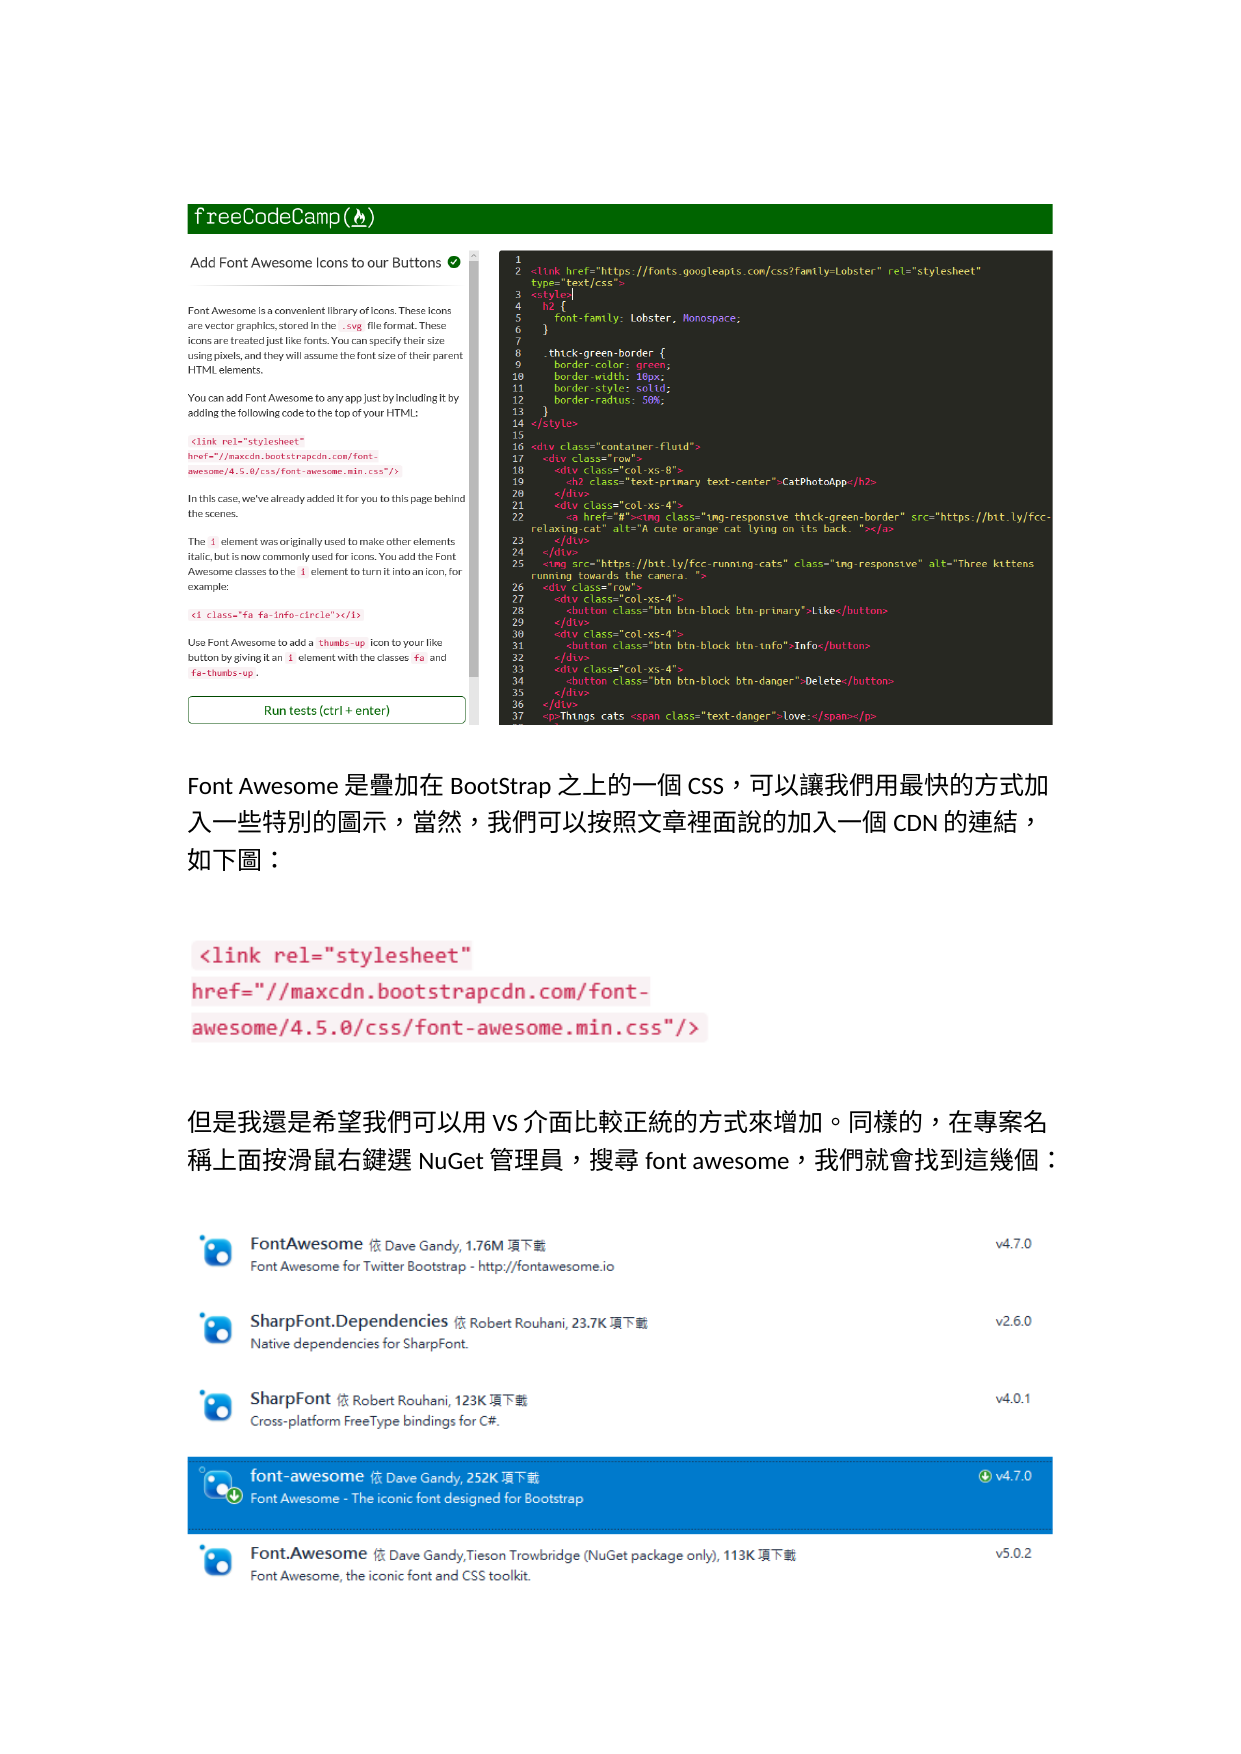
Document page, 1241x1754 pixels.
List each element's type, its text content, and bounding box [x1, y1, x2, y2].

picture [187, 1215, 1053, 1589]
picture [187, 204, 1053, 725]
text 但是我還是希望我們可以用VS介面比較正統的方式來增加。同樣的，在專案名稱上面按滑鼠右鍵選 NuGet 管理員，搜尋 font awesome，我們就會找到這幾個： [187, 1102, 1053, 1177]
text Font Awesome 是疊加在 BootStrap 之上的一個 CSS，可以讓我們用最快的方式加入一些特別的圖示，當然，我們可以按照文章裡面說的加入一個 CDN 的連結，如下圖： [187, 764, 1053, 877]
picture [187, 930, 710, 1049]
